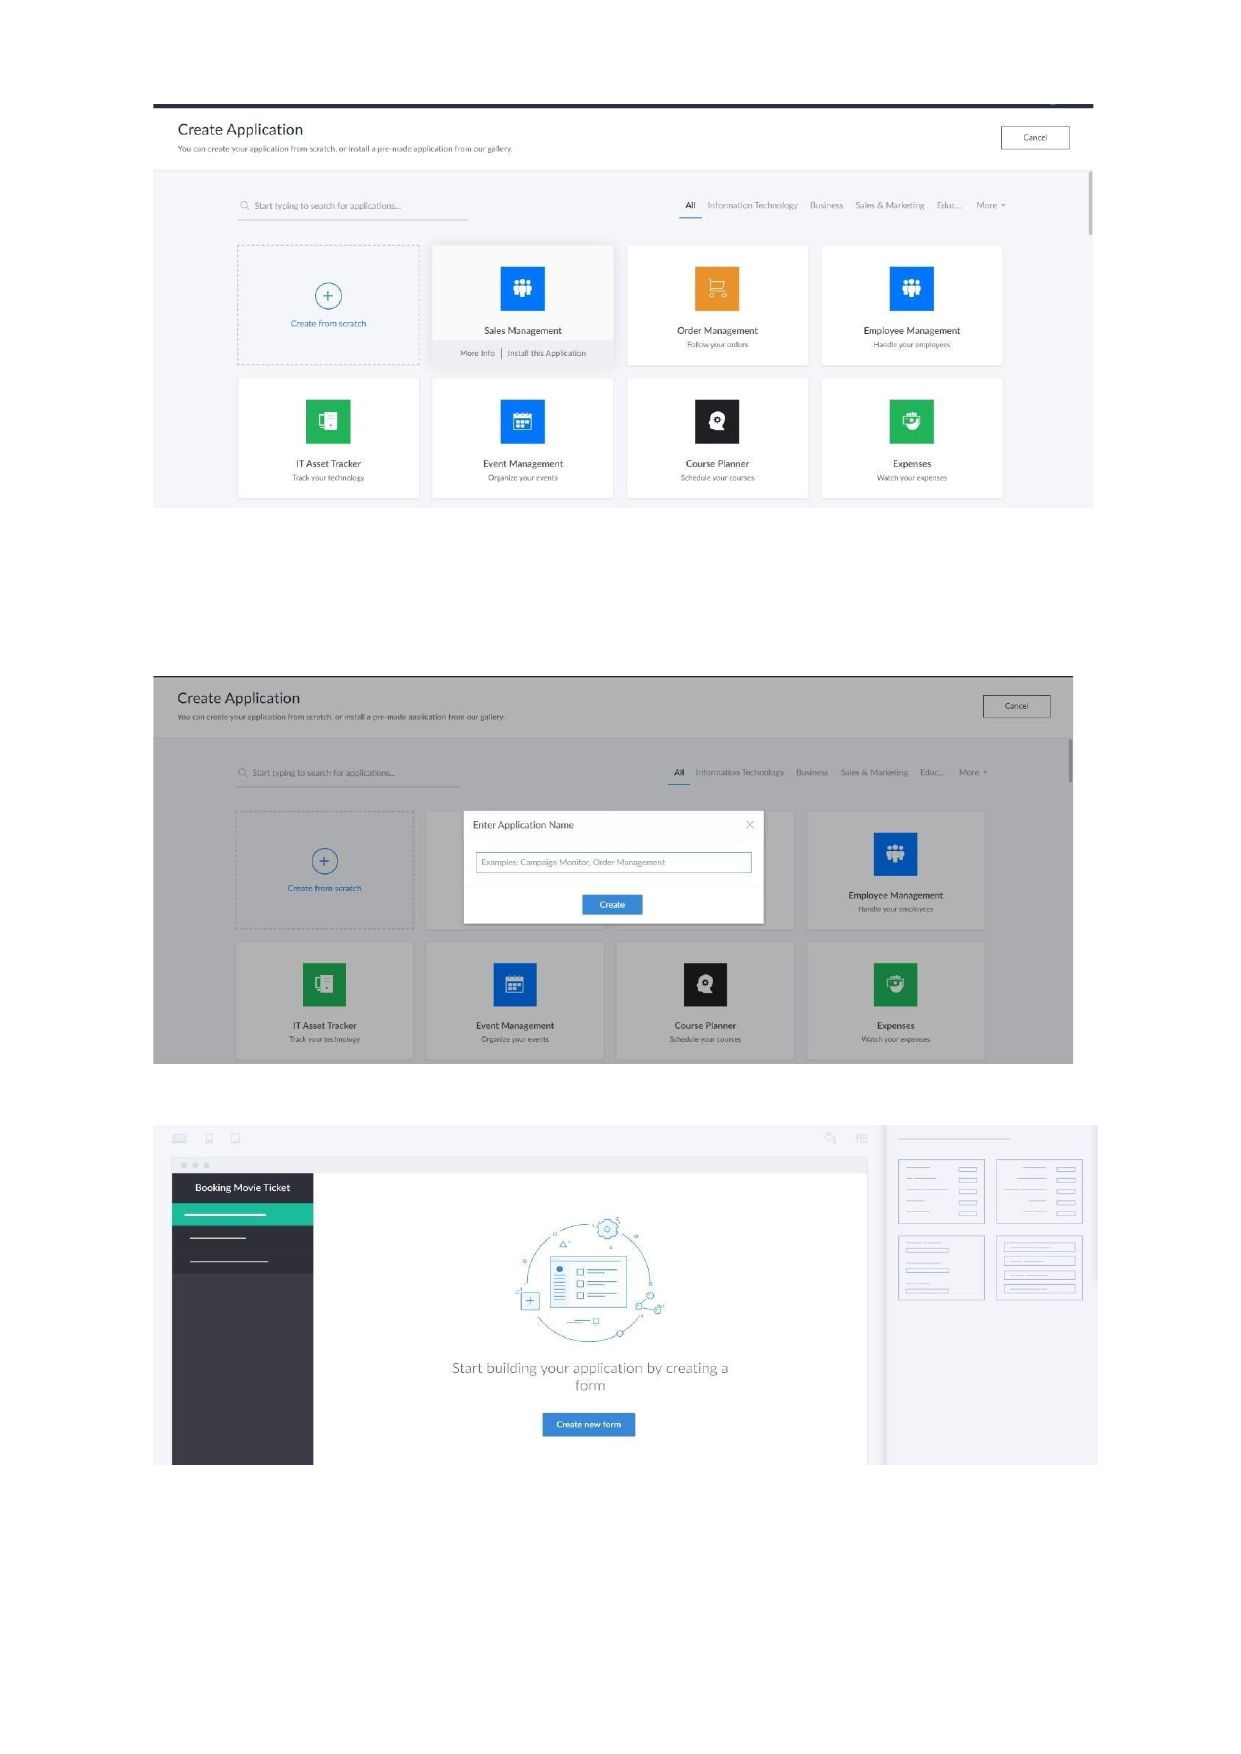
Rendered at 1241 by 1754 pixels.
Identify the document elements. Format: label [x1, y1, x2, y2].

picture [153, 676, 1074, 1064]
picture [153, 104, 1094, 508]
picture [153, 1125, 1098, 1465]
